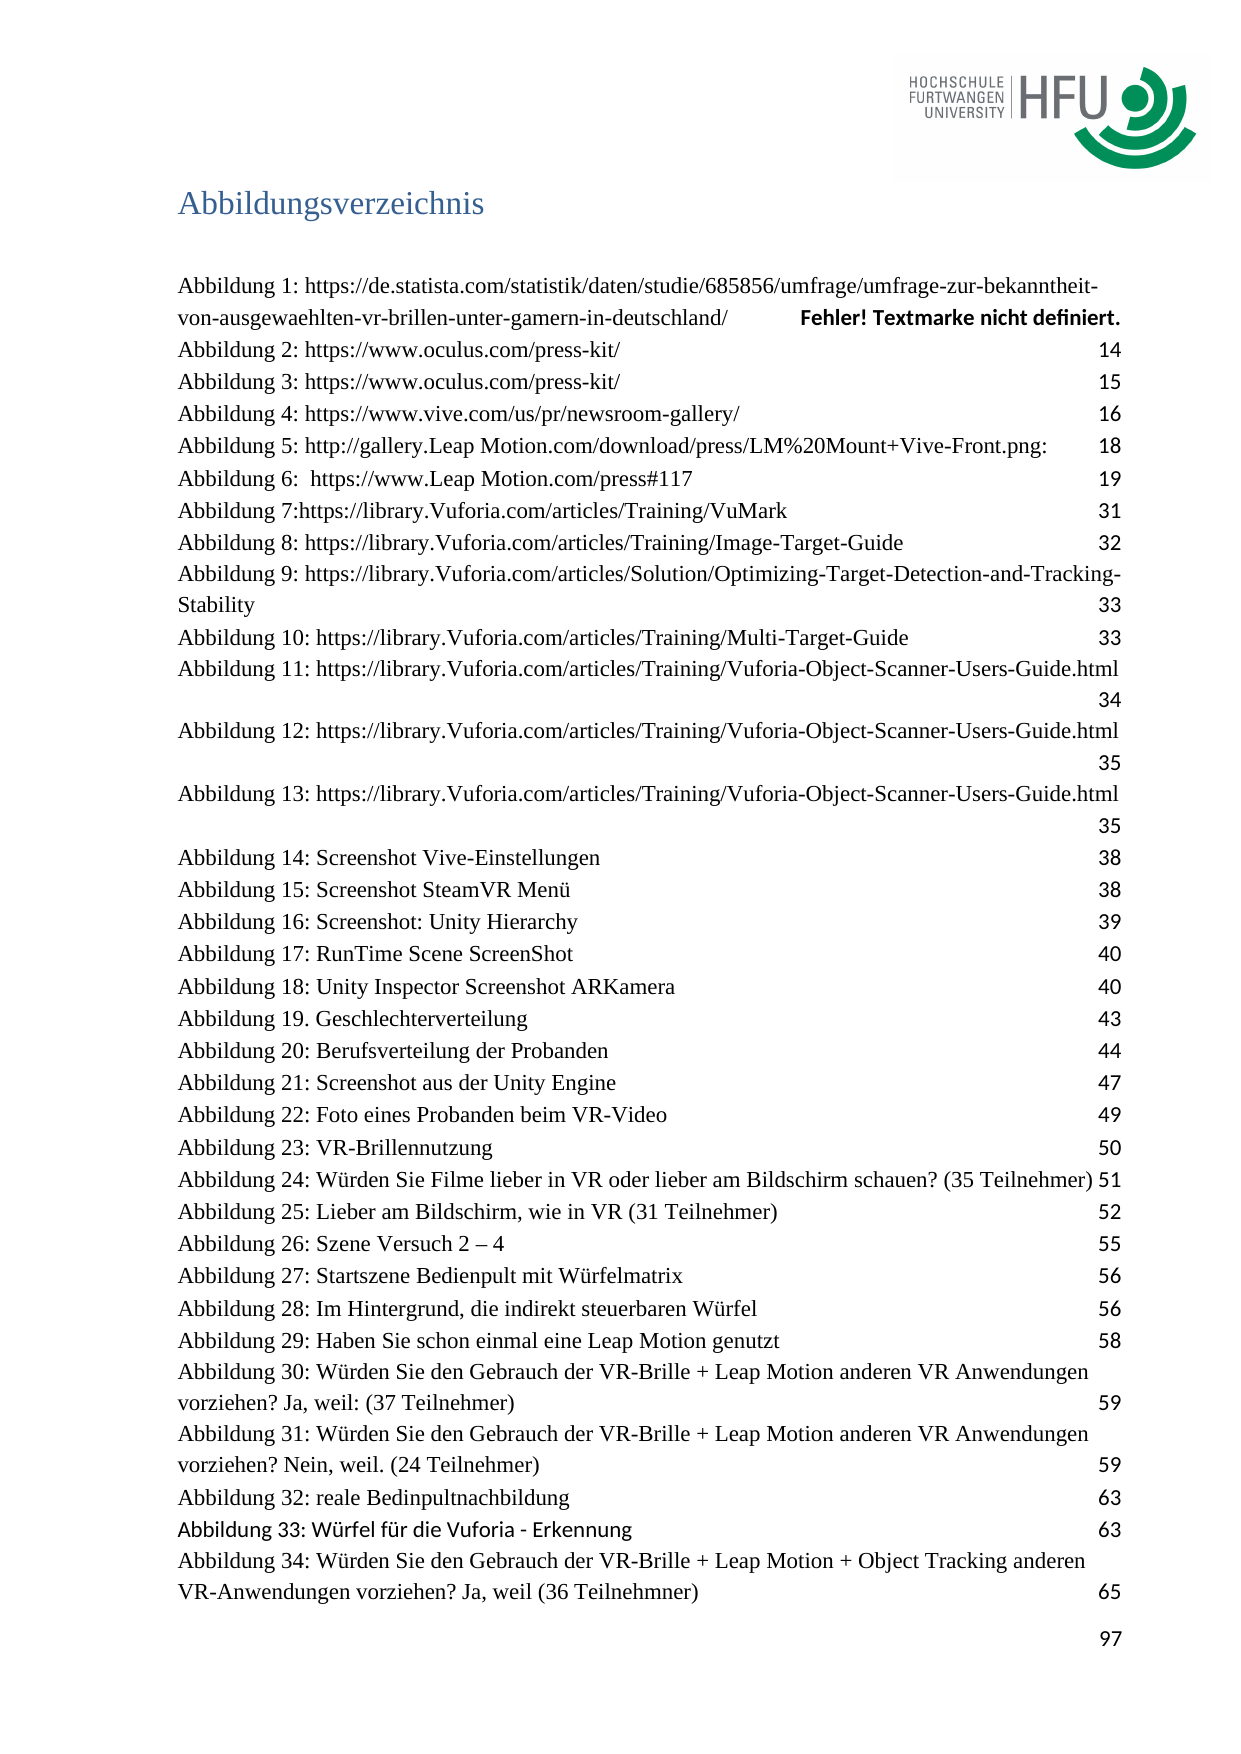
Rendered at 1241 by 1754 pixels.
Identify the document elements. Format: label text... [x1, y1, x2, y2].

subtitle Abbildungsverzeichnis [177, 183, 1122, 221]
text Abbildung 25: Lieber am Bildschirm, wie in VR (31 Teilnehmer) 52 [177, 1197, 1122, 1225]
text Abbildung 26: Szene Versuch 2 – 4 55 [177, 1229, 1122, 1257]
text Abbildung 2: https://www.oculus.com/press-kit/ 14 [177, 335, 1122, 363]
text Abbildung 6: https://www.Leap Motion.com/press#117 19 [177, 464, 1122, 492]
text Abbildung 22: Foto eines Probanden beim VR-Video 49 [177, 1101, 1122, 1128]
picture [891, 52, 1212, 182]
text Abbildung 34: Würden Sie den Gebrauch der VR-Brille + Leap Motion + Object Tracking anderen VR-Anwendungen vorziehen? Ja, weil (36 Teilnehmner) 65 [177, 1547, 1122, 1605]
text Abbildung 12: https://library.Vuforia.com/articles/Training/Vuforia-Object-Scanner-Users-Guide.html 35 [177, 718, 1122, 776]
text Abbildung 23: VR-Brillennutzung 50 [177, 1133, 1122, 1161]
text Abbildung 20: Berufsverteilung der Probanden 44 [177, 1036, 1122, 1064]
text Abbildung 10: https://library.Vuforia.com/articles/Training/Multi-Target-Guide 33 [177, 623, 1122, 651]
text Abbildung 29: Haben Sie schon einmal eine Leap Motion genutzt 58 [177, 1326, 1122, 1354]
text Abbildung 19. Geschlechterverteilung 43 [177, 1004, 1122, 1032]
text Abbildung 33: Würfel für die Vuforia - Erkennung 63 [177, 1515, 1122, 1543]
text Abbildung 13: https://library.Vuforia.com/articles/Training/Vuforia-Object-Scanner-Users-Guide.html 35 [177, 780, 1122, 839]
text Abbildung 9: https://library.Vuforia.com/articles/Solution/Optimizing-Target-Detection-and-Tracking-Stability 33 [177, 560, 1122, 618]
text Abbildung 8: https://library.Vuforia.com/articles/Training/Image-Target-Guide 32 [177, 528, 1122, 556]
text Abbildung 24: Würden Sie Filme lieber in VR oder lieber am Bildschirm schauen? (35 Teilnehmer) 51 [177, 1165, 1122, 1193]
text Abbildung 30: Würden Sie den Gebrauch der VR-Brille + Leap Motion anderen VR Anwendungen vorziehen? Ja, weil: (37 Teilnehmer) 59 [177, 1358, 1122, 1416]
text Abbildung 5: http://gallery.Leap Motion.com/download/press/LM%20Mount+Vive-Front.png: 18 [177, 432, 1122, 459]
text Abbildung 21: Screenshot aus der Unity Engine 47 [177, 1068, 1122, 1096]
text Abbildung 27: Startszene Bedienpult mit Würfelmatrix 56 [177, 1261, 1122, 1289]
text Abbildung 11: https://library.Vuforia.com/articles/Training/Vuforia-Object-Scanner-Users-Guide.html 34 [177, 655, 1122, 713]
text Abbildung 15: Screenshot SteamVR Menü 38 [177, 875, 1122, 903]
text Abbildung 16: Screenshot: Unity Hierarchy 39 [177, 907, 1122, 935]
text Abbildung 3: https://www.oculus.com/press-kit/ 15 [177, 367, 1122, 395]
text Abbildung 1: https://de.statista.com/statistik/daten/studie/685856/umfrage/umfrage-zur-bekanntheit-von-ausgewaehlten-vr-brillen-unter-gamern-in-deutschland/ Fehler! Textmarke nicht definiert. [177, 273, 1122, 331]
text Abbildung 32: reale Bedinpultnachbildung 63 [177, 1483, 1122, 1511]
text Abbildung 4: https://www.vive.com/us/pr/newsroom-gallery/ 16 [177, 399, 1122, 427]
text Abbildung 17: RunTime Scene ScreenShot 40 [177, 939, 1122, 968]
text Abbildung 14: Screenshot Vive-Einstellungen 38 [177, 843, 1122, 871]
text Abbildung 18: Unity Inspector Screenshot ARKamera 40 [177, 972, 1122, 1000]
text Abbildung 31: Würden Sie den Gebrauch der VR-Brille + Leap Motion anderen VR Anwendungen vorziehen? Nein, weil. (24 Teilnehmer) 59 [177, 1420, 1122, 1479]
text Abbildung 7:https://library.Vuforia.com/articles/Training/VuMark 31 [177, 496, 1122, 524]
text Abbildung 28: Im Hintergrund, die indirekt steuerbaren Würfel 56 [177, 1294, 1122, 1322]
